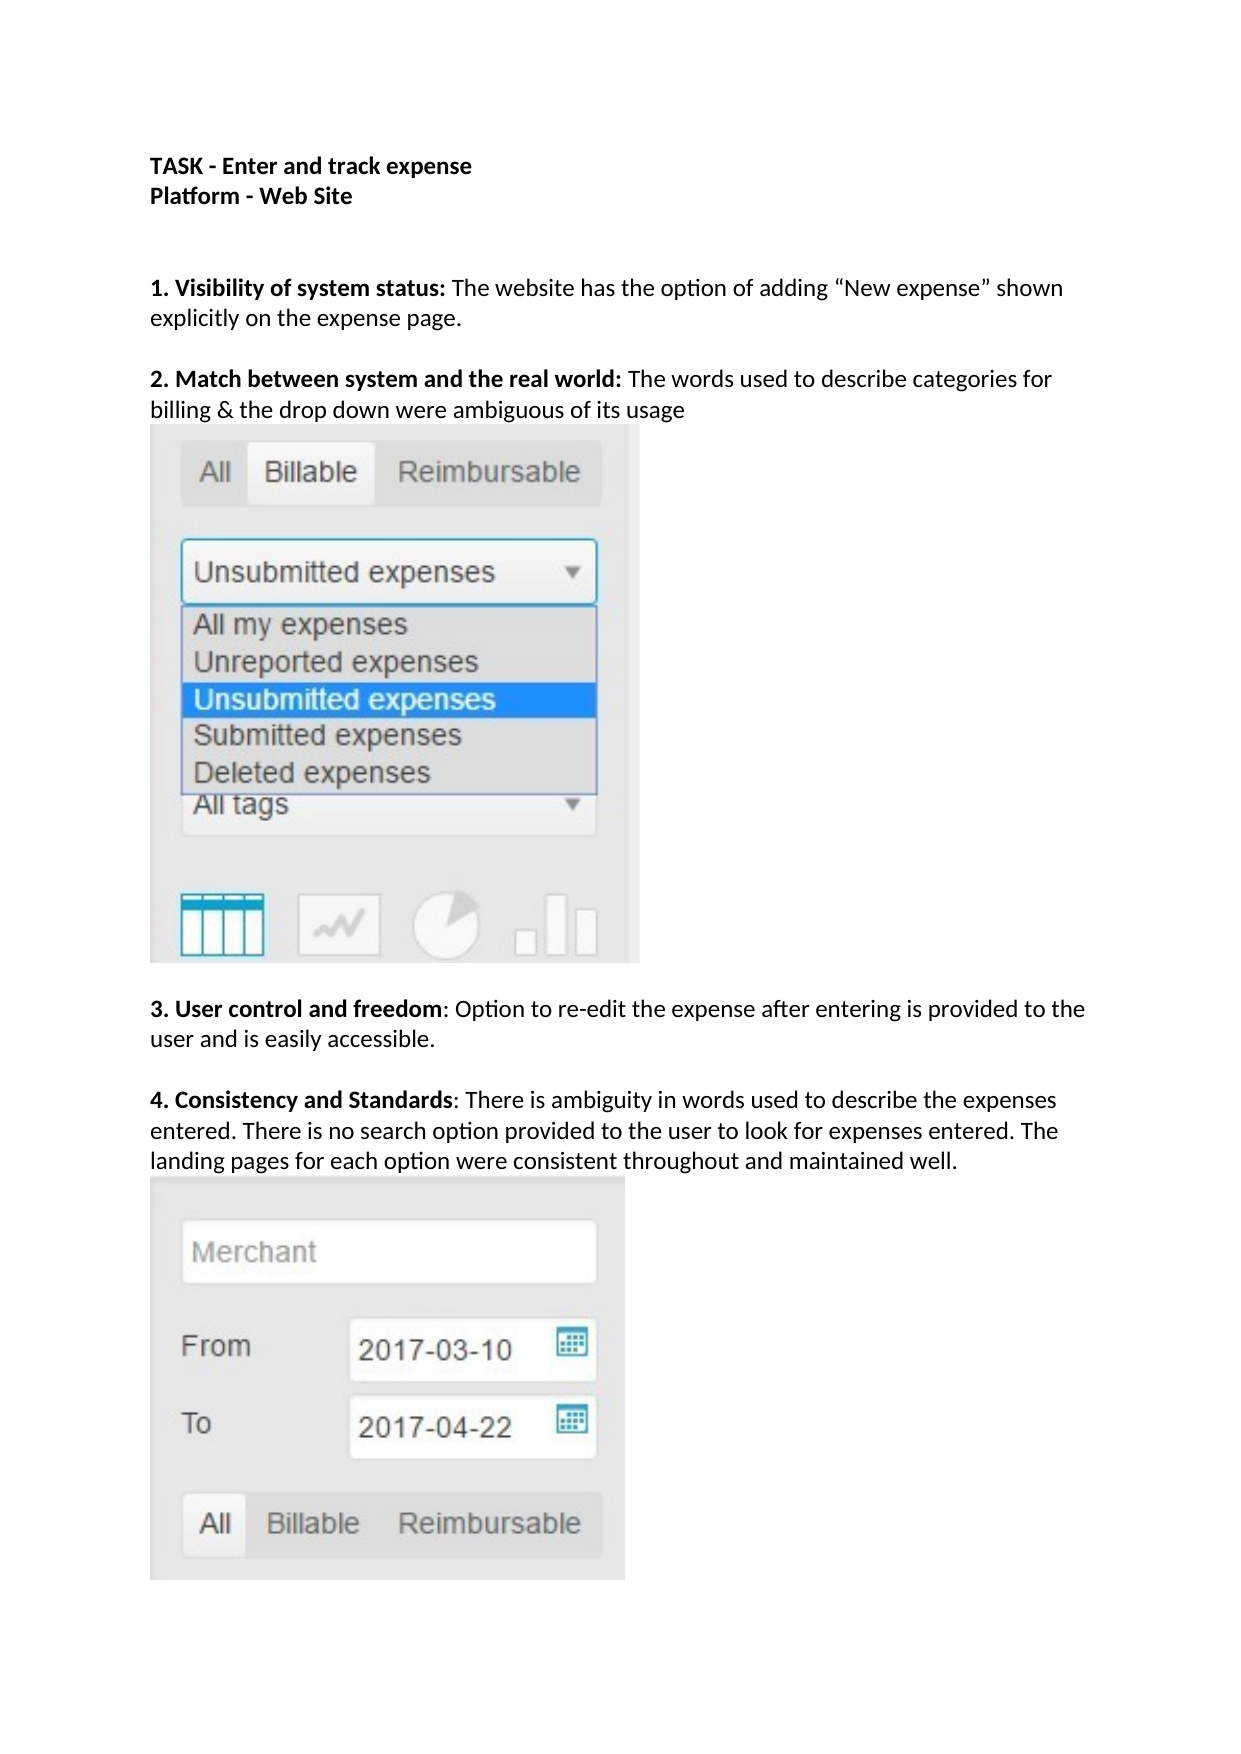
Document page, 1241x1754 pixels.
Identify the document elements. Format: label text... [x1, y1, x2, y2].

text 2. Match between system and the real world: The words used to describe categories for billing & the drop down were ambiguous of its usage [150, 364, 1090, 425]
text 4. Consistency and Standards: There is ambiguity in words used to describe the expenses entered. There is no search option provided to the user to look for expenses entered. The landing pages for each option were consistent throughout and maintained well. [150, 1084, 1090, 1176]
text 1. Visibility of system status: The website has the option of adding “New expense” shown explicitly on the expense page. [150, 272, 1090, 333]
text 3. User control and freedom: Option to re-edit the expense after entering is provided to the user and is easily accessible. [150, 993, 1090, 1054]
picture [150, 424, 640, 963]
text Platform - Web Site [150, 181, 1090, 211]
picture [150, 1175, 625, 1580]
text TASK - Enter and track expense [150, 150, 1090, 181]
